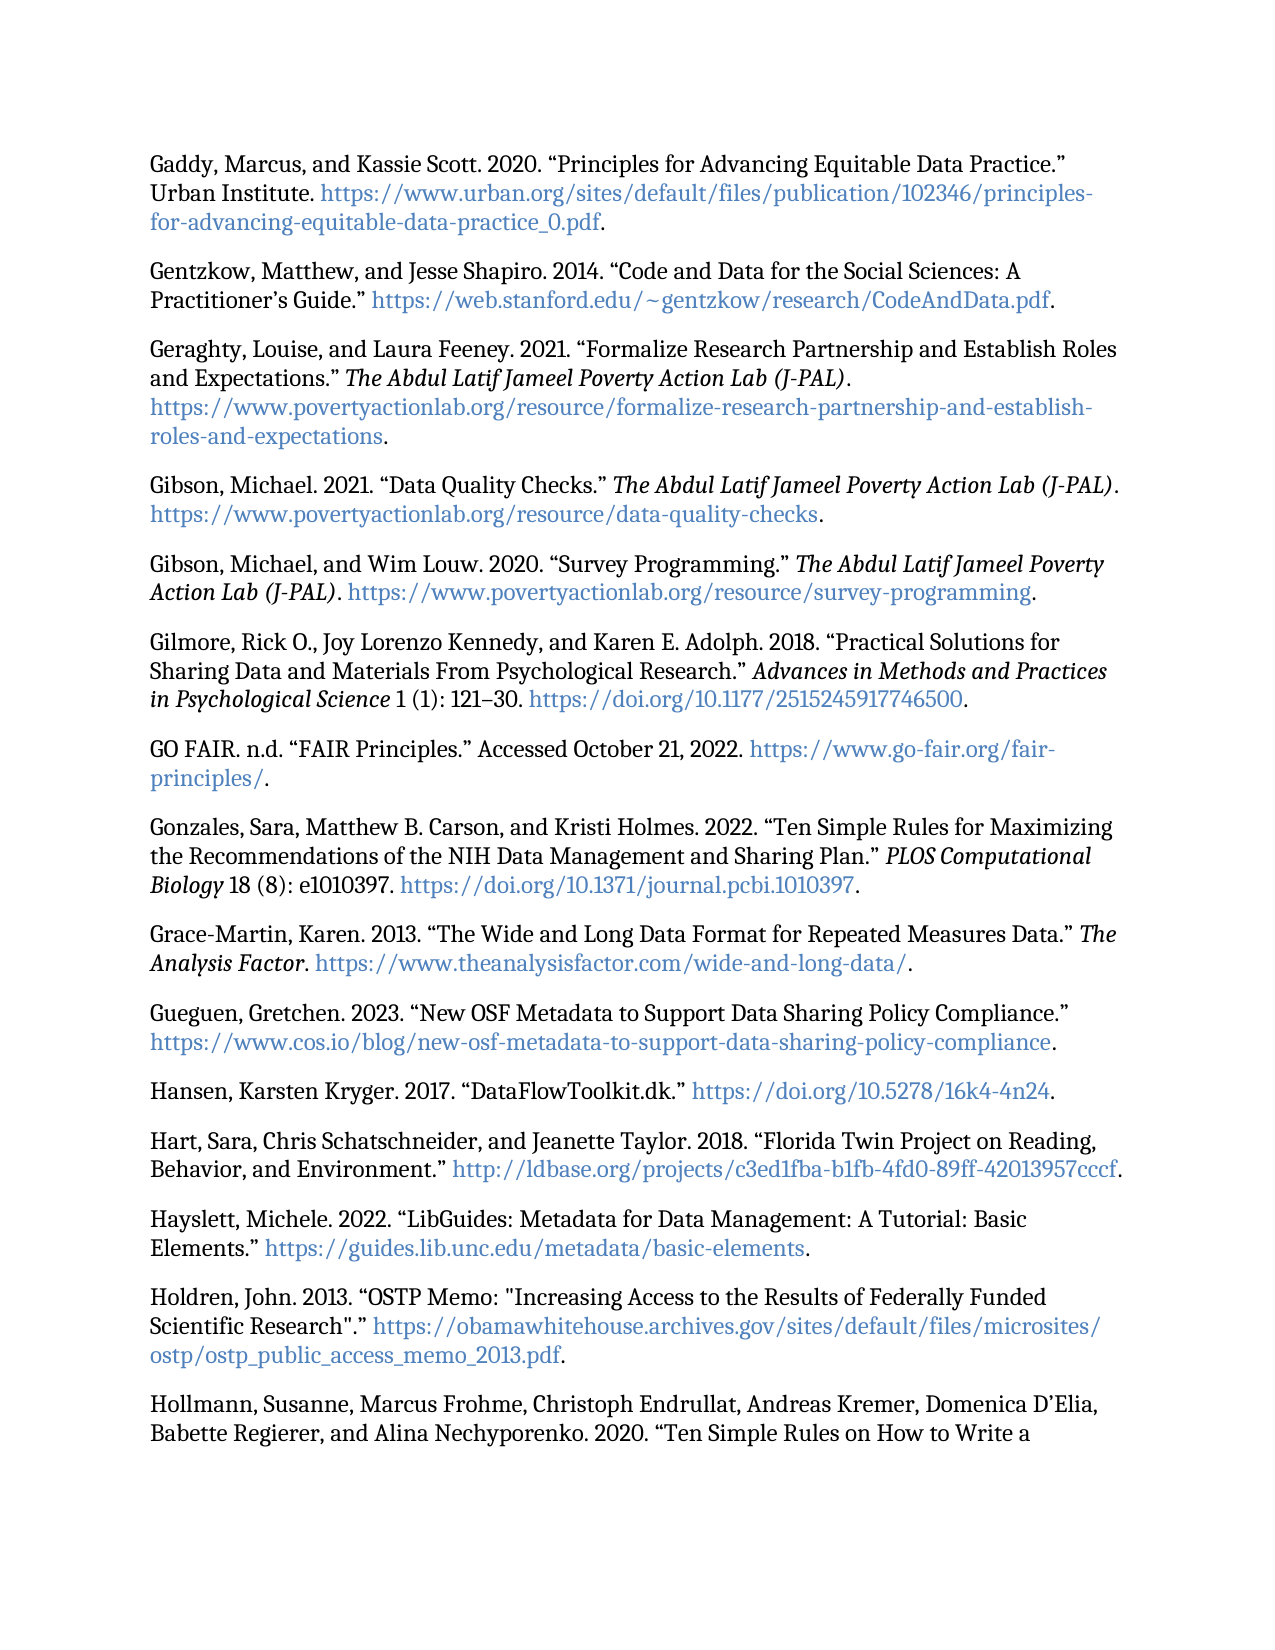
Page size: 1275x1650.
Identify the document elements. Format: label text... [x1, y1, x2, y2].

text Gueguen, Gretchen. 2023. “New OSF Metadata to Support Data Sharing Policy Compliance.” https://www.cos.io/blog/new-osf-metadata-to-support-data-sharing-policy-compliance. [150, 999, 1125, 1056]
text Gentzkow, Matthew, and Jesse Shapiro. 2014. “Code and Data for the Social Sciences: A Practitioner’s Guide.” https://web.stanford.edu/~gentzkow/research/CodeAndData.pdf. [150, 257, 1125, 314]
text Gilmore, Rick O., Joy Lorenzo Kennedy, and Karen E. Adolph. 2018. “Practical Solutions for Sharing Data and Materials From Psychological Research.” Advances in Methods and Practices in Psychological Science 1 (1): 121–30. https://doi.org/10.1177/2515245917746500. [150, 628, 1125, 714]
text Gaddy, Marcus, and Kassie Scott. 2020. “Principles for Advancing Equitable Data Practice.” Urban Institute. https://www.urban.org/sites/default/files/publication/102346/principles-for-advancing-equitable-data-practice_0.pdf. [150, 150, 1125, 236]
text Hansen, Karsten Kryger. 2017. “DataFlowToolkit.dk.” https://doi.org/10.5278/16k4-4n24. [150, 1077, 1125, 1106]
text Grace-Martin, Karen. 2013. “The Wide and Long Data Format for Repeated Measures Data.” The Analysis Factor. https://www.theanalysisfactor.com/wide-and-long-data/. [150, 920, 1125, 978]
text Gibson, Michael, and Wim Louw. 2020. “Survey Programming.” The Abdul Latif Jameel Poverty Action Lab (J-PAL). https://www.povertyactionlab.org/resource/survey-programming. [150, 549, 1125, 607]
text Geraghty, Louise, and Laura Feeney. 2021. “Formalize Research Partnership and Establish Roles and Expectations.” The Abdul Latif Jameel Poverty Action Lab (J-PAL). https://www.povertyactionlab.org/resource/formalize-research-partnership-and-establish-roles-and-expectations. [150, 335, 1125, 450]
text Gibson, Michael. 2021. “Data Quality Checks.” The Abdul Latif Jameel Poverty Action Lab (J-PAL). https://www.povertyactionlab.org/resource/data-quality-checks. [150, 471, 1125, 529]
text Gonzales, Sara, Matthew B. Carson, and Kristi Holmes. 2022. “Ten Simple Rules for Maximizing the Recommendations of the NIH Data Management and Sharing Plan.” PLOS Computational Biology 18 (8): e1010397. https://doi.org/10.1371/journal.pcbi.1010397. [150, 813, 1125, 899]
text Hayslett, Michele. 2022. “LibGuides: Metadata for Data Management: A Tutorial: Basic Elements.” https://guides.lib.unc.edu/metadata/basic-elements. [150, 1205, 1125, 1262]
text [150, 1390, 1125, 1448]
text GO FAIR. n.d. “FAIR Principles.” Accessed October 21, 2022. https://www.go-fair.org/fair-principles/. [150, 735, 1125, 792]
text Hart, Sara, Chris Schatschneider, and Jeanette Taylor. 2018. “Florida Twin Project on Reading, Behavior, and Environment.” http://ldbase.org/projects/c3ed1fba-b1fb-4fd0-89ff-42013957cccf. [150, 1127, 1125, 1184]
text Holdren, John. 2013. “OSTP Memo: "Increasing Access to the Results of Federally Funded Scientific Research".” https://obamawhitehouse.archives.gov/sites/default/files/microsites/ostp/ostp_public_access_memo_2013.pdf. [150, 1283, 1125, 1369]
